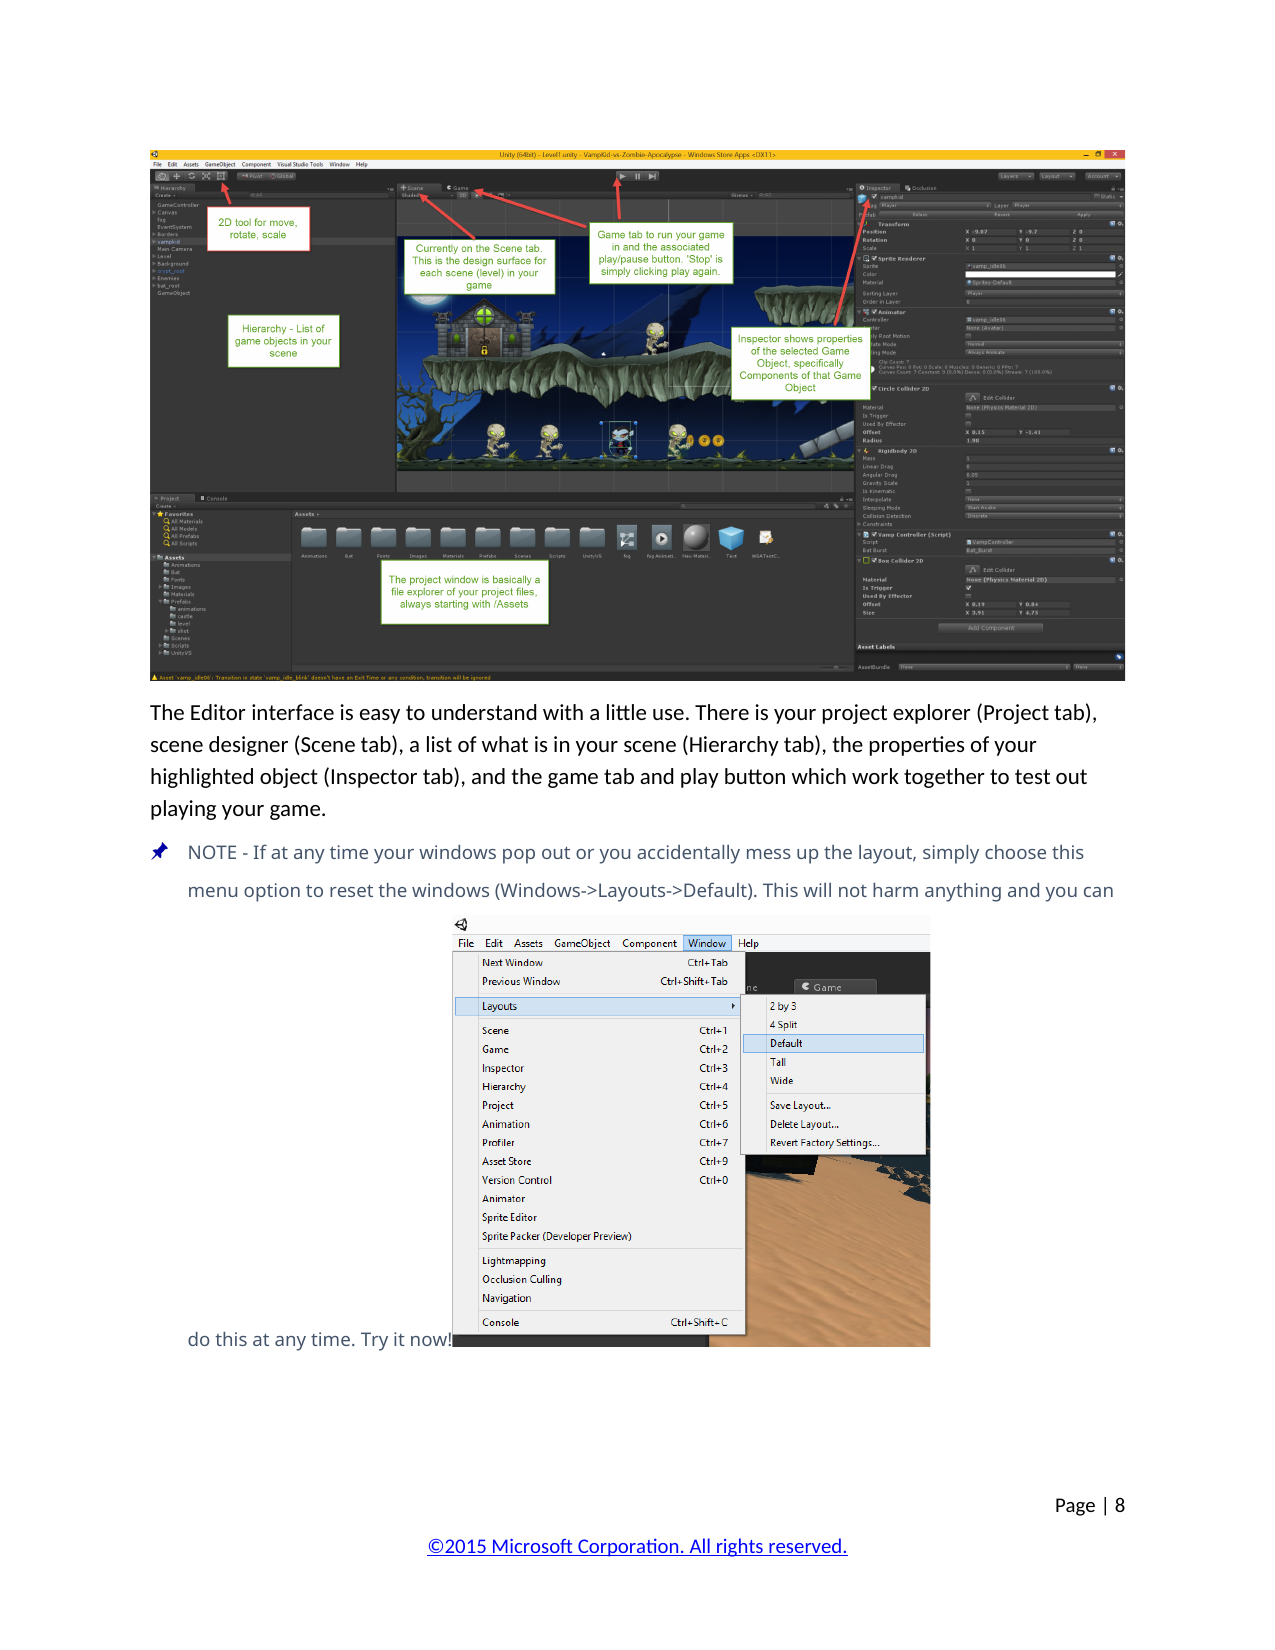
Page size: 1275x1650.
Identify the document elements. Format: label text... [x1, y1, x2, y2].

picture [452, 915, 931, 1347]
text The Editor interface is easy to understand with a little use. There is your project explorer (Project tab), scene designer (Scene tab), a list of what is in your scene (Hierarchy tab), the properties of your highlighted object (Inspector tab), and the game tab and play button which work together to test out playing your game. [150, 698, 1125, 822]
picture [150, 150, 1125, 681]
picture [151, 842, 168, 860]
